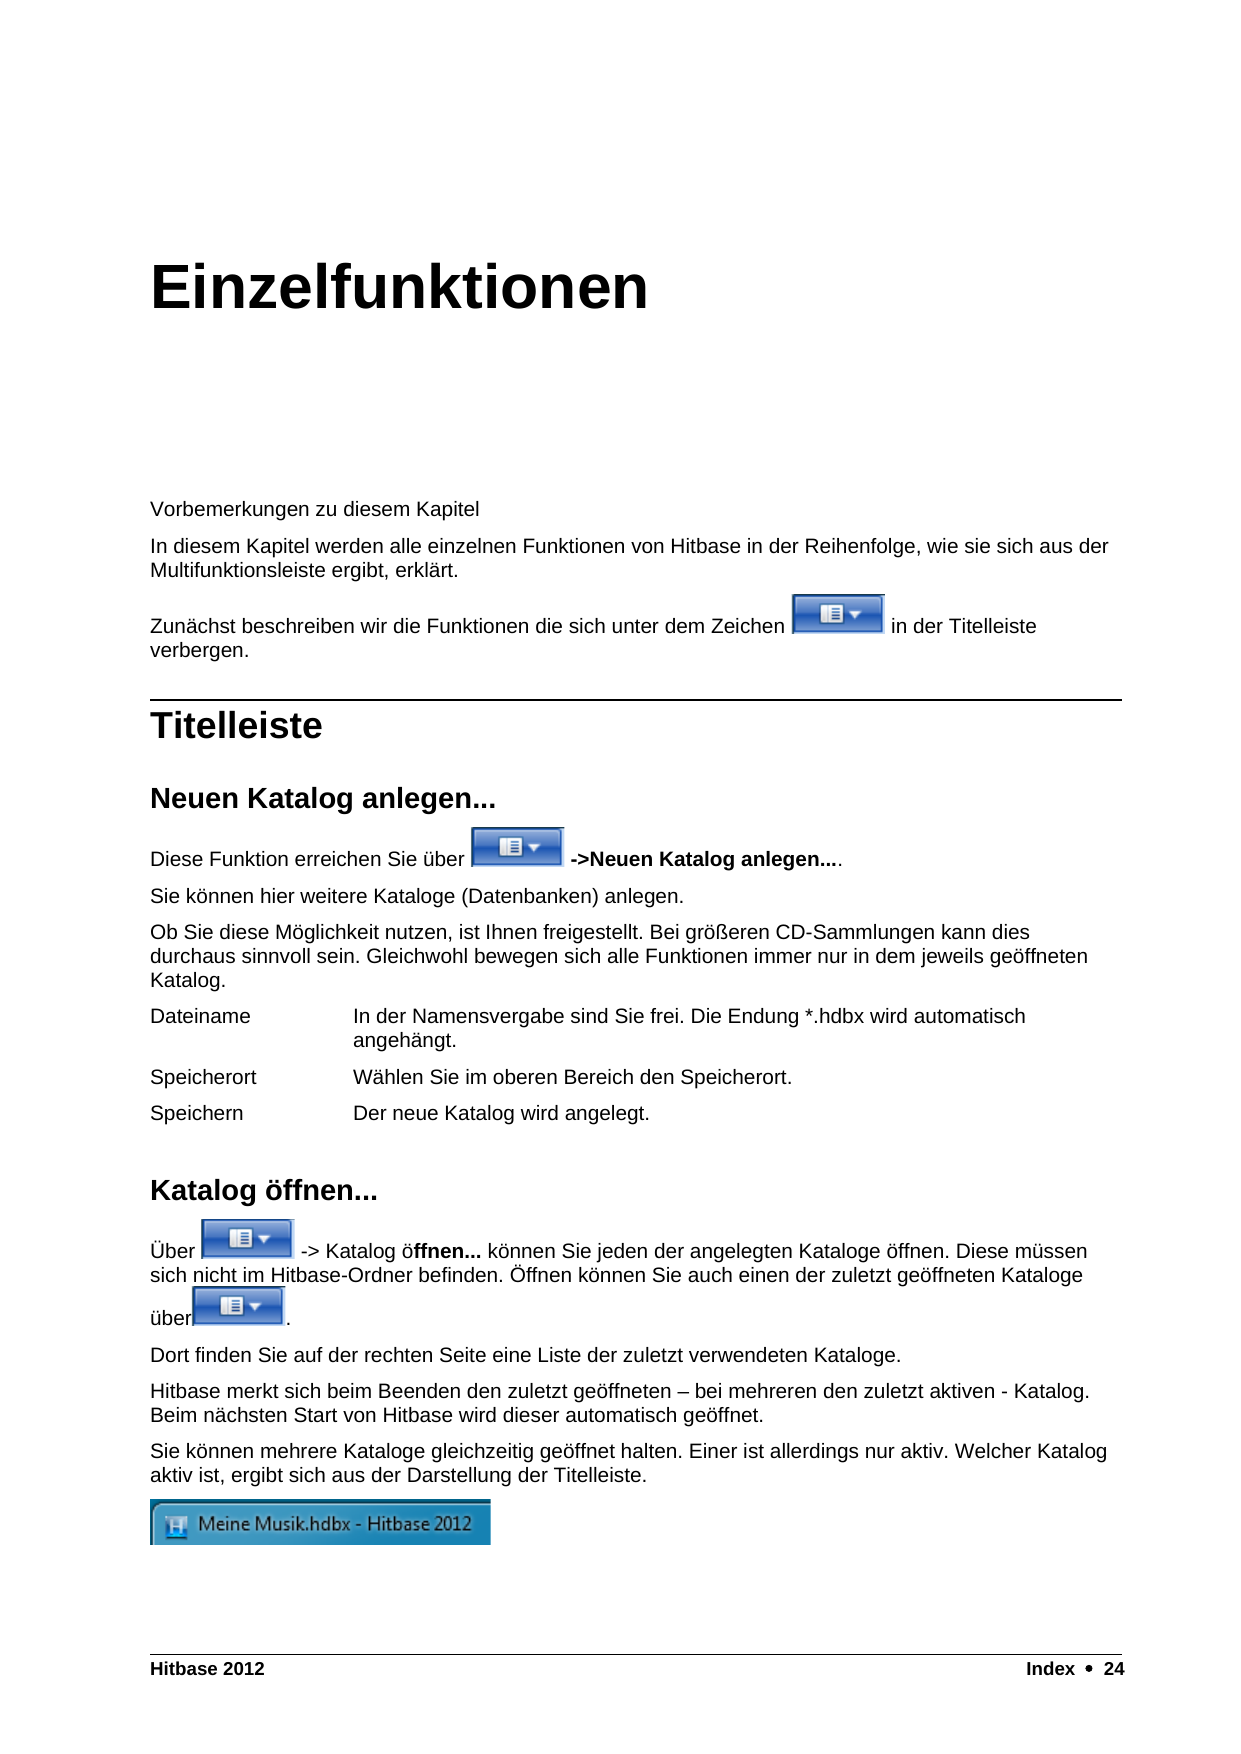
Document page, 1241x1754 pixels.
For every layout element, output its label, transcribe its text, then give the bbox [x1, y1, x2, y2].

text In diesem Kapitel werden alle einzelnen Funktionen von Hitbase in der Reihenfolge, wie sie sich aus der Multifunktionsleiste ergibt, erklärt. [150, 534, 1122, 582]
text Dort finden Sie auf der rechten Seite eine Liste der zuletzt verwendeten Kataloge. [150, 1342, 1122, 1366]
picture [201, 1219, 295, 1259]
picture [470, 827, 565, 867]
text Vorbemerkungen zu diesem Kapitel [150, 497, 1122, 521]
picture [191, 1286, 286, 1326]
text Sie können mehrere Kataloge gleichzeitig geöffnet halten. Einer ist allerdings nur aktiv. Welcher Katalog aktiv ist, ergibt sich aus der Darstellung der Titelleiste. [150, 1439, 1122, 1487]
text Sie können hier weitere Kataloge (Datenbanken) anlegen. [150, 883, 1122, 907]
table_header Dateiname [139, 1004, 342, 1065]
text Zunächst beschreiben wir die Funktionen die sich unter dem Zeichen in der Titelleiste verbergen. [150, 594, 1122, 662]
text Ob Sie diese Möglichkeit nutzen, ist Ihnen freigestellt. Bei größeren CD-Sammlungen kann dies durchaus sinnvoll sein. Gleichwohl bewegen sich alle Funktionen immer nur in dem jeweils geöffneten Katalog. [150, 920, 1122, 992]
table_header In der Namensvergabe sind Sie frei. Die Endung *.hdbx wird automatisch angehängt. [342, 1004, 1132, 1065]
subtitle Einzelfunktionen [150, 250, 1122, 322]
text Diese Funktion erreichen Sie über ->Neuen Katalog anlegen.... [150, 827, 1122, 871]
table_cell Wählen Sie im oberen Bereich den Speicherort. [342, 1065, 1132, 1101]
subtitle Neuen Katalog anlegen... [150, 781, 1122, 815]
subtitle Katalog öffnen... [150, 1173, 1122, 1207]
table_cell Speichern [139, 1101, 342, 1138]
text Über -> Katalog öffnen... können Sie jeden der angelegten Kataloge öffnen. Diese müssen sich nicht im Hitbase-Ordner befinden. Öffnen können Sie auch einen der zuletzt geöffneten Kataloge über. [150, 1219, 1122, 1330]
subtitle Titelleiste [150, 701, 1122, 746]
picture [791, 594, 885, 634]
table_cell Der neue Katalog wird angelegt. [342, 1101, 1132, 1138]
table_cell Speicherort [139, 1065, 342, 1101]
text Hitbase merkt sich beim Beenden den zuletzt geöffneten – bei mehreren den zuletzt aktiven - Katalog. Beim nächsten Start von Hitbase wird dieser automatisch geöffnet. [150, 1379, 1122, 1427]
picture [153, 1503, 491, 1545]
